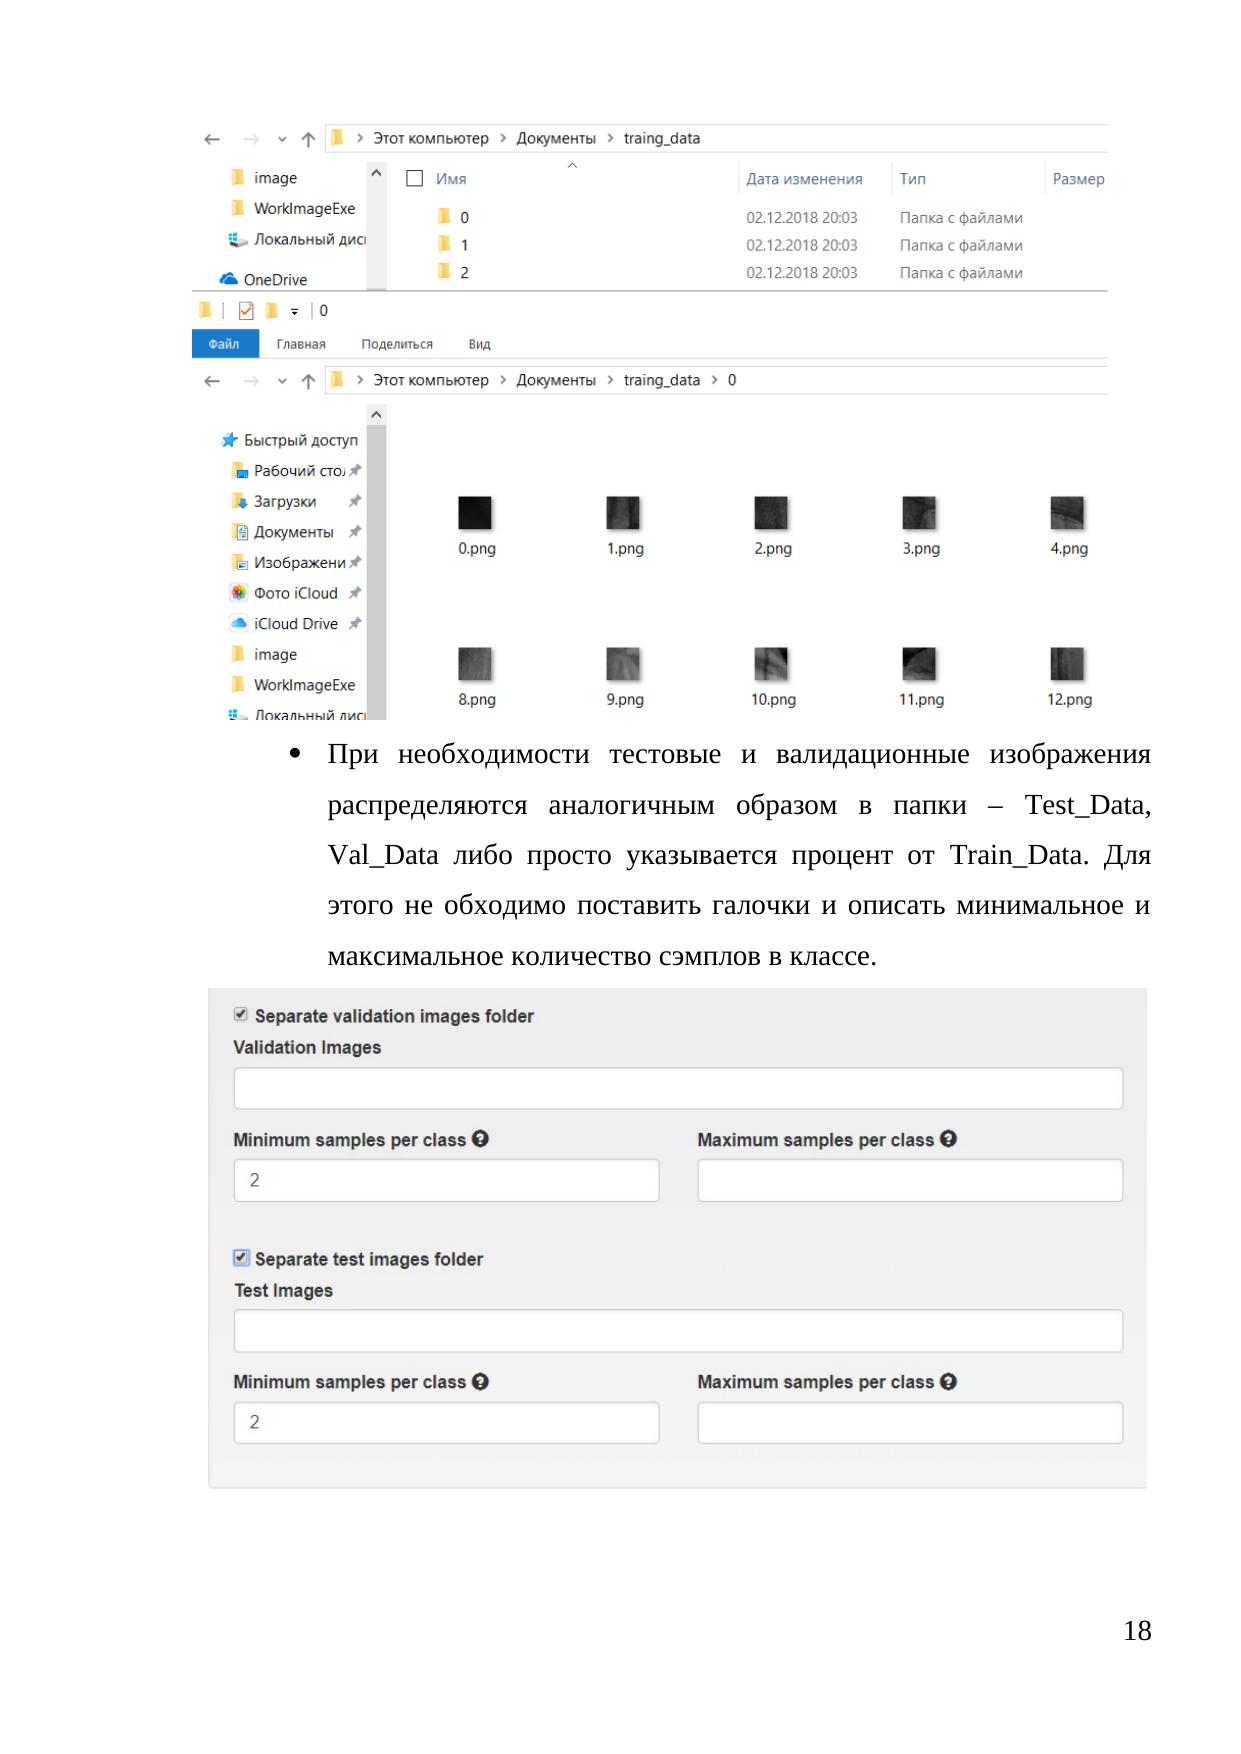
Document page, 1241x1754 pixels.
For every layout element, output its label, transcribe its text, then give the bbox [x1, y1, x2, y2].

picture [206, 988, 1147, 1492]
list При необходимости тестовые и валидационные изображения распределяются аналогичным образом в папки – Test_Data, Val_Data либо просто указывается процент от Train_Data. Для этого не обходимо поставить галочки и описать минимальное и максимальное количество сэмплов в классе. [290, 736, 1152, 971]
picture [192, 118, 1108, 720]
